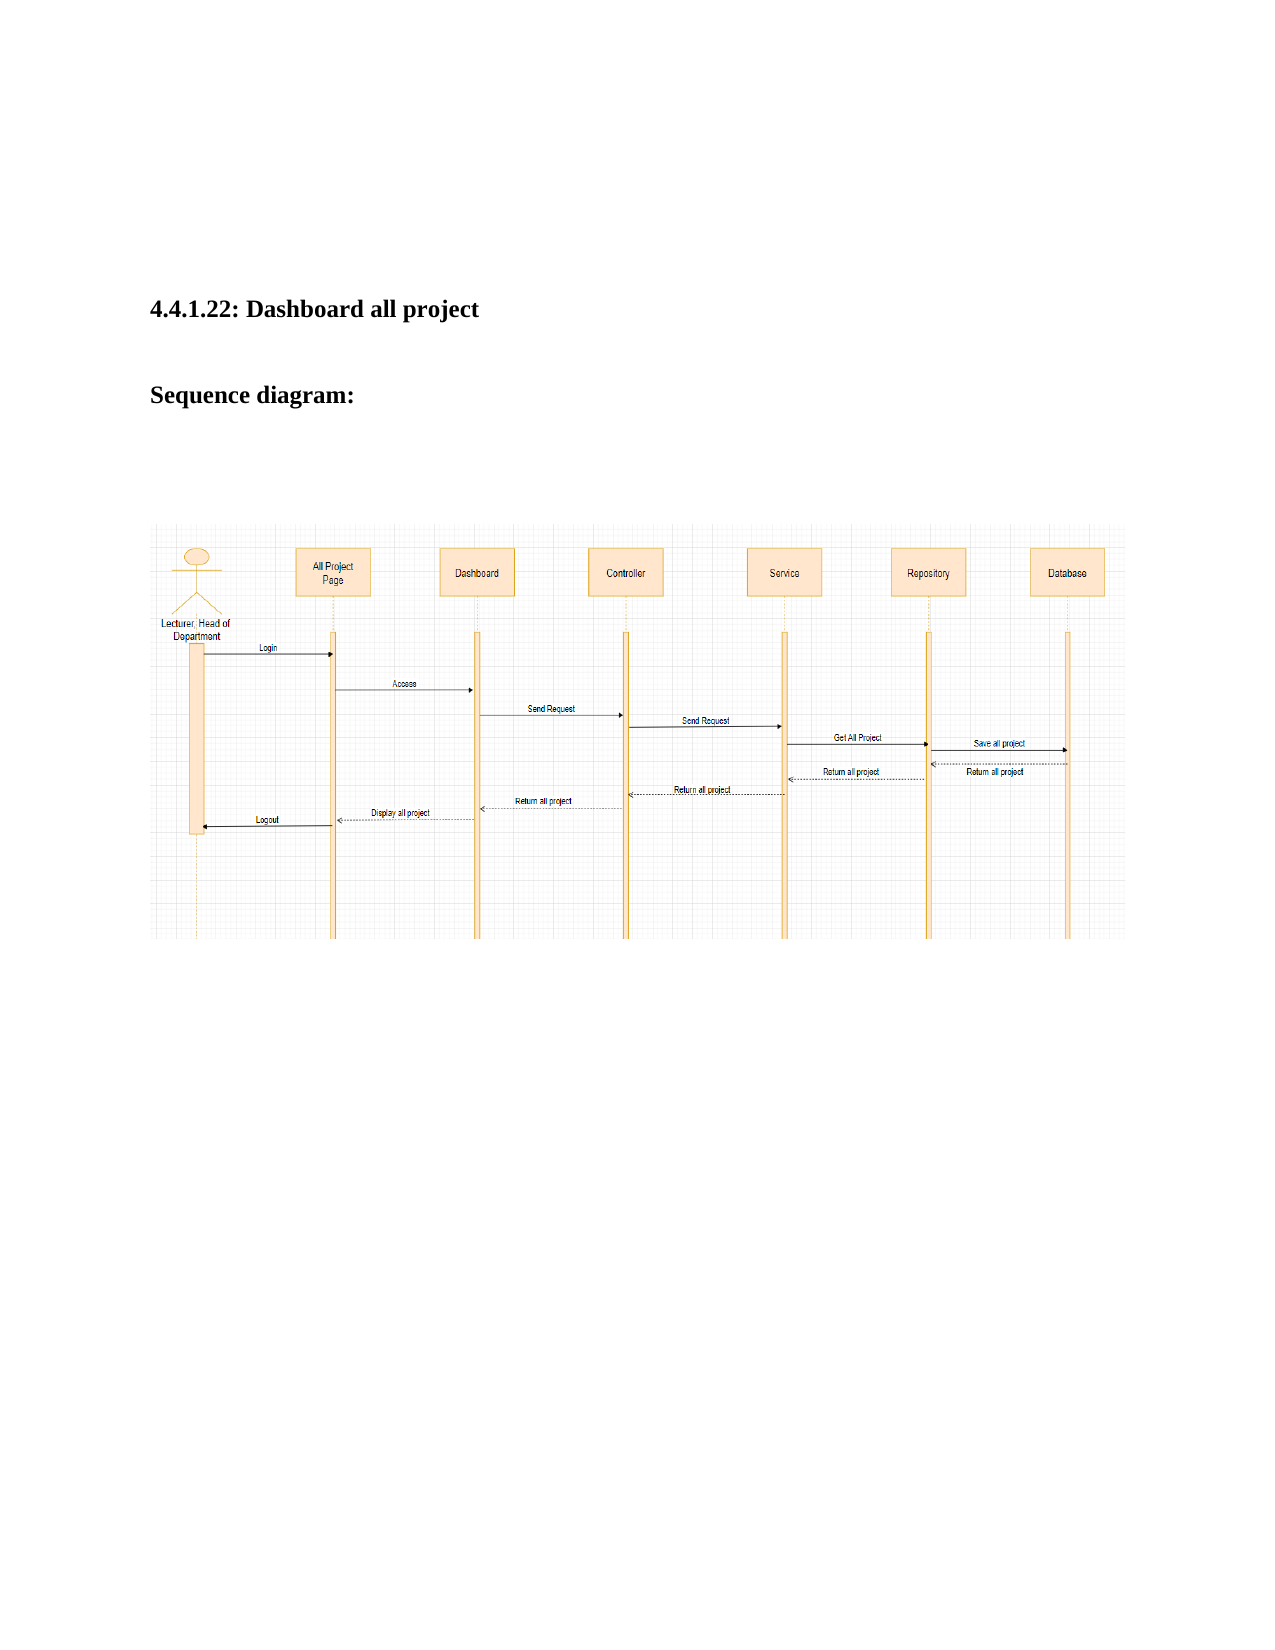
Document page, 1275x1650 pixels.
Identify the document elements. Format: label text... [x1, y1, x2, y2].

text Sequence diagram: [150, 380, 1125, 409]
picture [150, 523, 1125, 939]
text 4.4.1.22: Dashboard all project [150, 294, 1125, 322]
